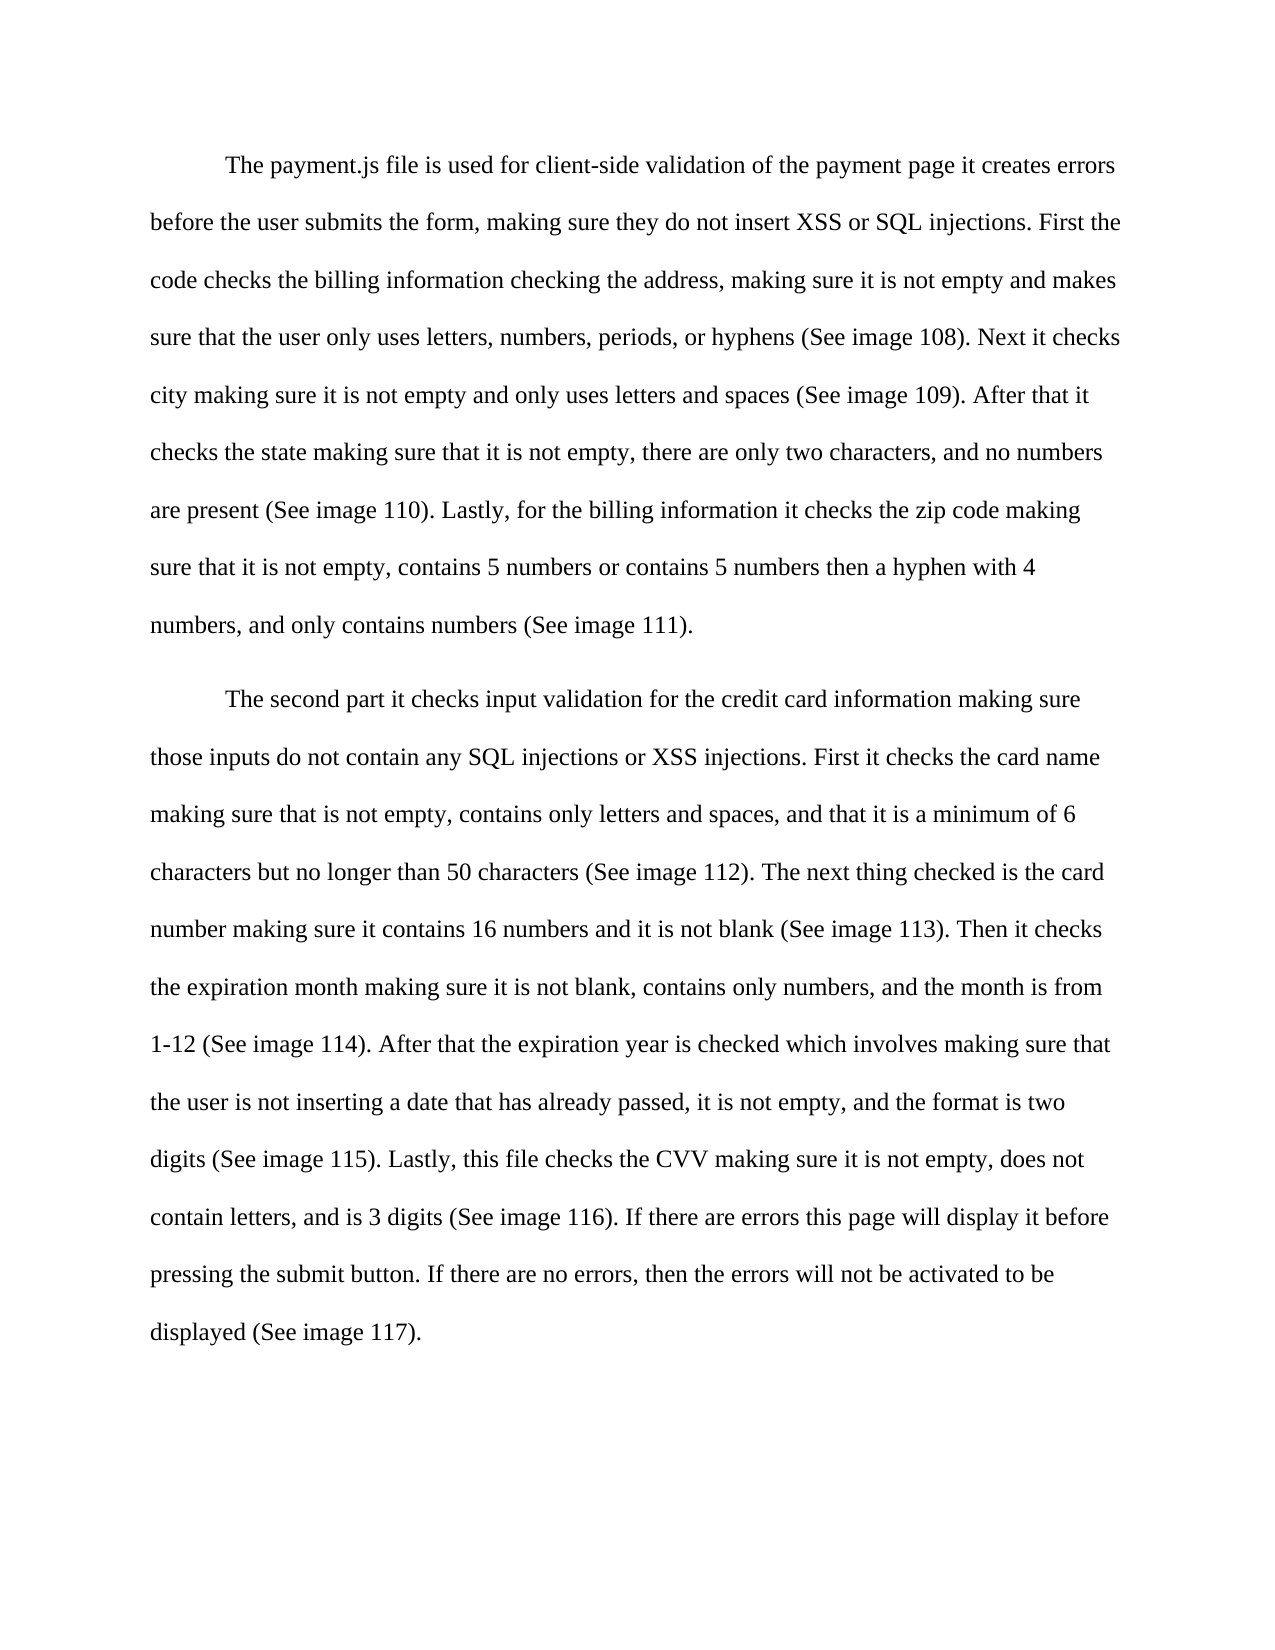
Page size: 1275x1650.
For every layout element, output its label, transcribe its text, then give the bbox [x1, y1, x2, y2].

text The payment.js file is used for client-side validation of the payment page it creates errors before the user submits the form, making sure they do not insert XSS or SQL injections. First the code checks the billing information checking the address, making sure it is not empty and makes sure that the user only uses letters, numbers, periods, or hyphens (See image 108). Next it checks city making sure it is not empty and only uses letters and spaces (See image 109). After that it checks the state making sure that it is not empty, there are only two characters, and no numbers are present (See image 110). Lastly, for the billing information it checks the zip code making sure that it is not empty, contains 5 numbers or contains 5 numbers then a hyphen with 4 numbers, and only contains numbers (See image 111). [150, 150, 1125, 639]
text The second part it checks input validation for the credit card information making sure those inputs do not contain any SQL injections or XSS injections. First it checks the card name making sure that is not empty, contains only letters and spaces, and that it is a minimum of 6 characters but no longer than 50 characters (See image 112). The next thing checked is the card number making sure it contains 16 numbers and it is not blank (See image 113). Then it checks the expiration month making sure it is not blank, contains only numbers, and the month is from 1-12 (See image 114). After that the expiration year is checked which involves making sure that the user is not inserting a date that has already passed, it is not empty, and the format is two digits (See image 115). Lastly, this file checks the CVV making sure it is not empty, does not contain letters, and is 3 digits (See image 116). If there are errors this page will display it before pressing the submit button. If there are no errors, then the errors will not be activated to be displayed (See image 117). [150, 684, 1125, 1345]
